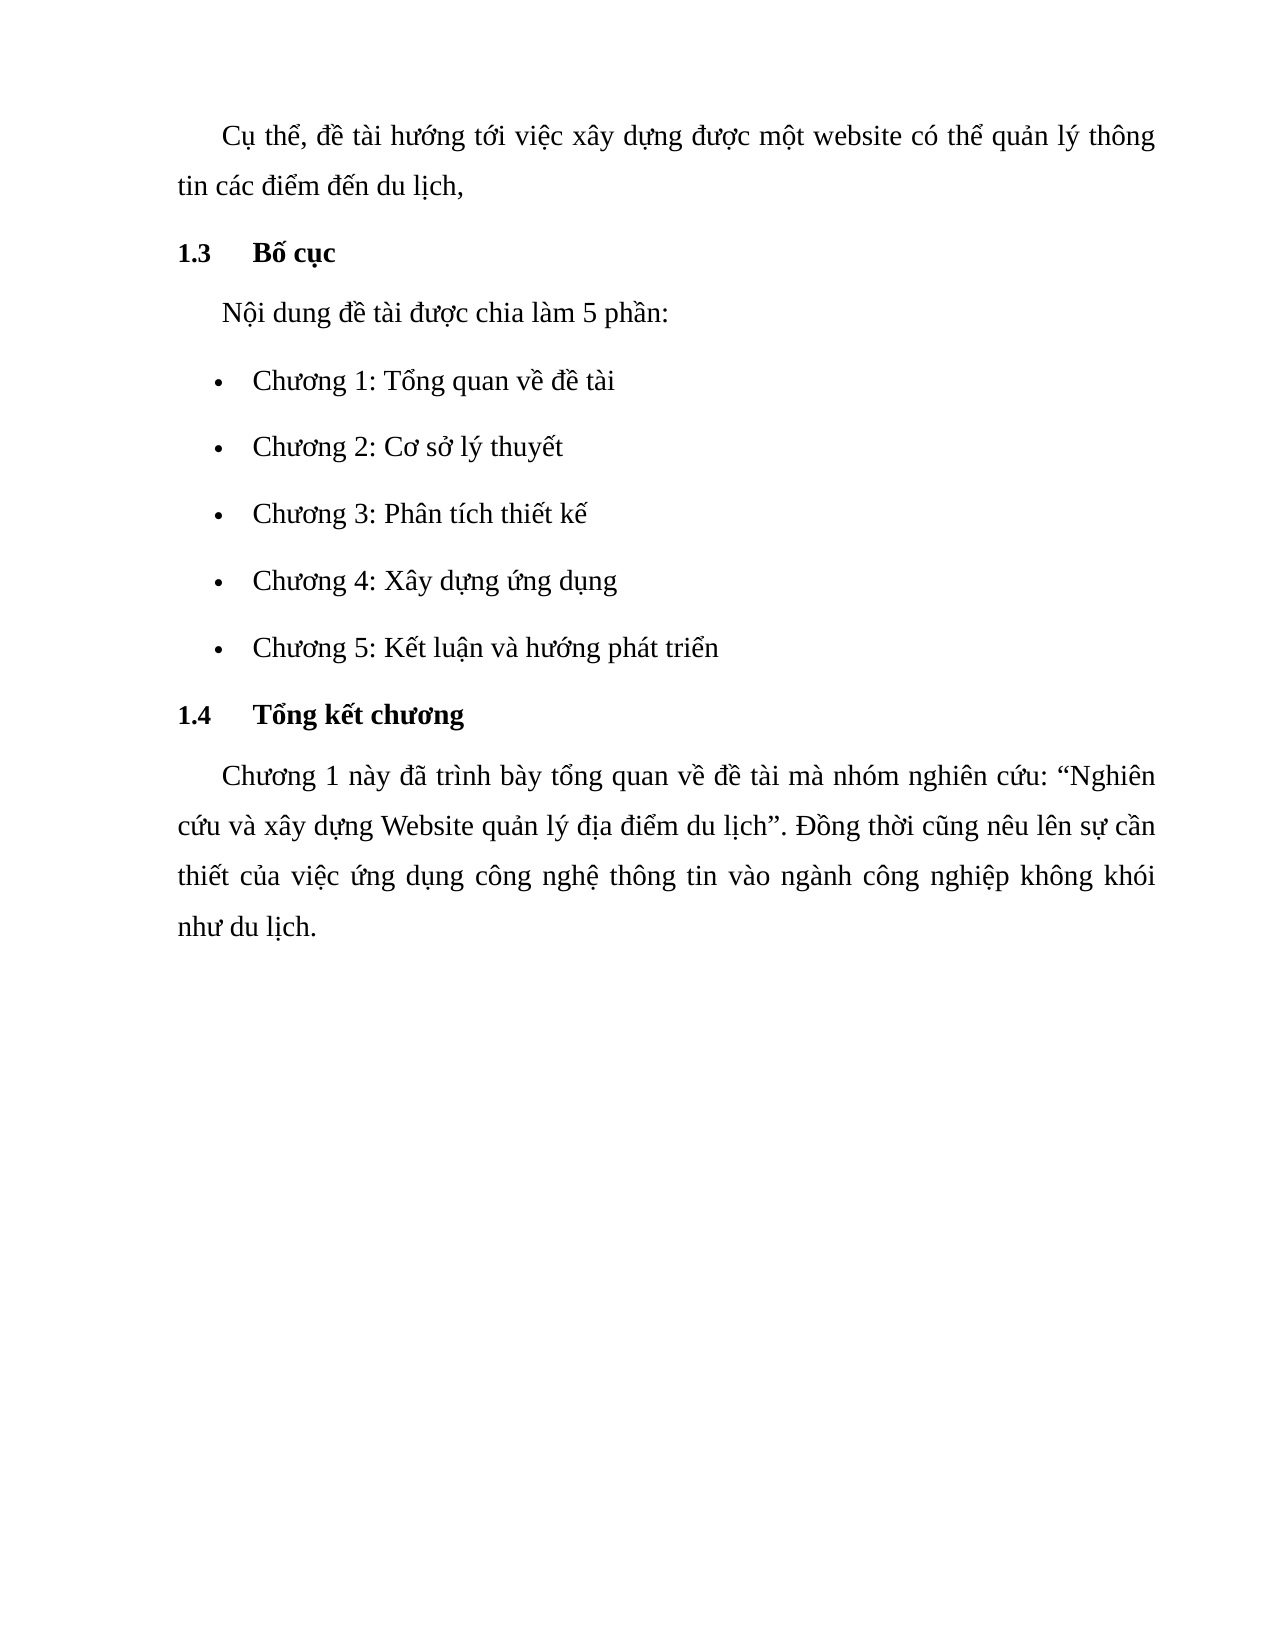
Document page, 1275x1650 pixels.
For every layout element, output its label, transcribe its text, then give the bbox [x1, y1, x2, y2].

list Chương 1: Tổng quan về đề tài [215, 363, 1157, 396]
text Cụ thể, đề tài hướng tới việc xây dựng được một website có thể quản lý thông tin các điểm đến du lịch, [177, 118, 1157, 202]
list Chương 5: Kết luận và hướng phát triển [215, 631, 1157, 664]
list Chương 4: Xây dựng ứng dụng [215, 563, 1157, 597]
text Nội dung đề tài được chia làm 5 phần: [177, 296, 1157, 329]
list Tổng kết chương [177, 697, 1157, 731]
list Chương 2: Cơ sở lý thuyết [215, 429, 1157, 463]
list Chương 3: Phân tích thiết kế [215, 497, 1157, 530]
text Chương 1 này đã trình bày tổng quan về đề tài mà nhóm nghiên cứu: “Nghiên cứu và xây dựng Website quản lý địa điểm du lịch”. Đồng thời cũng nêu lên sự cần thiết của việc ứng dụng công nghệ thông tin vào ngành công nghiệp không khói như du lịch. [177, 758, 1157, 942]
list Bố cục [177, 235, 1157, 269]
